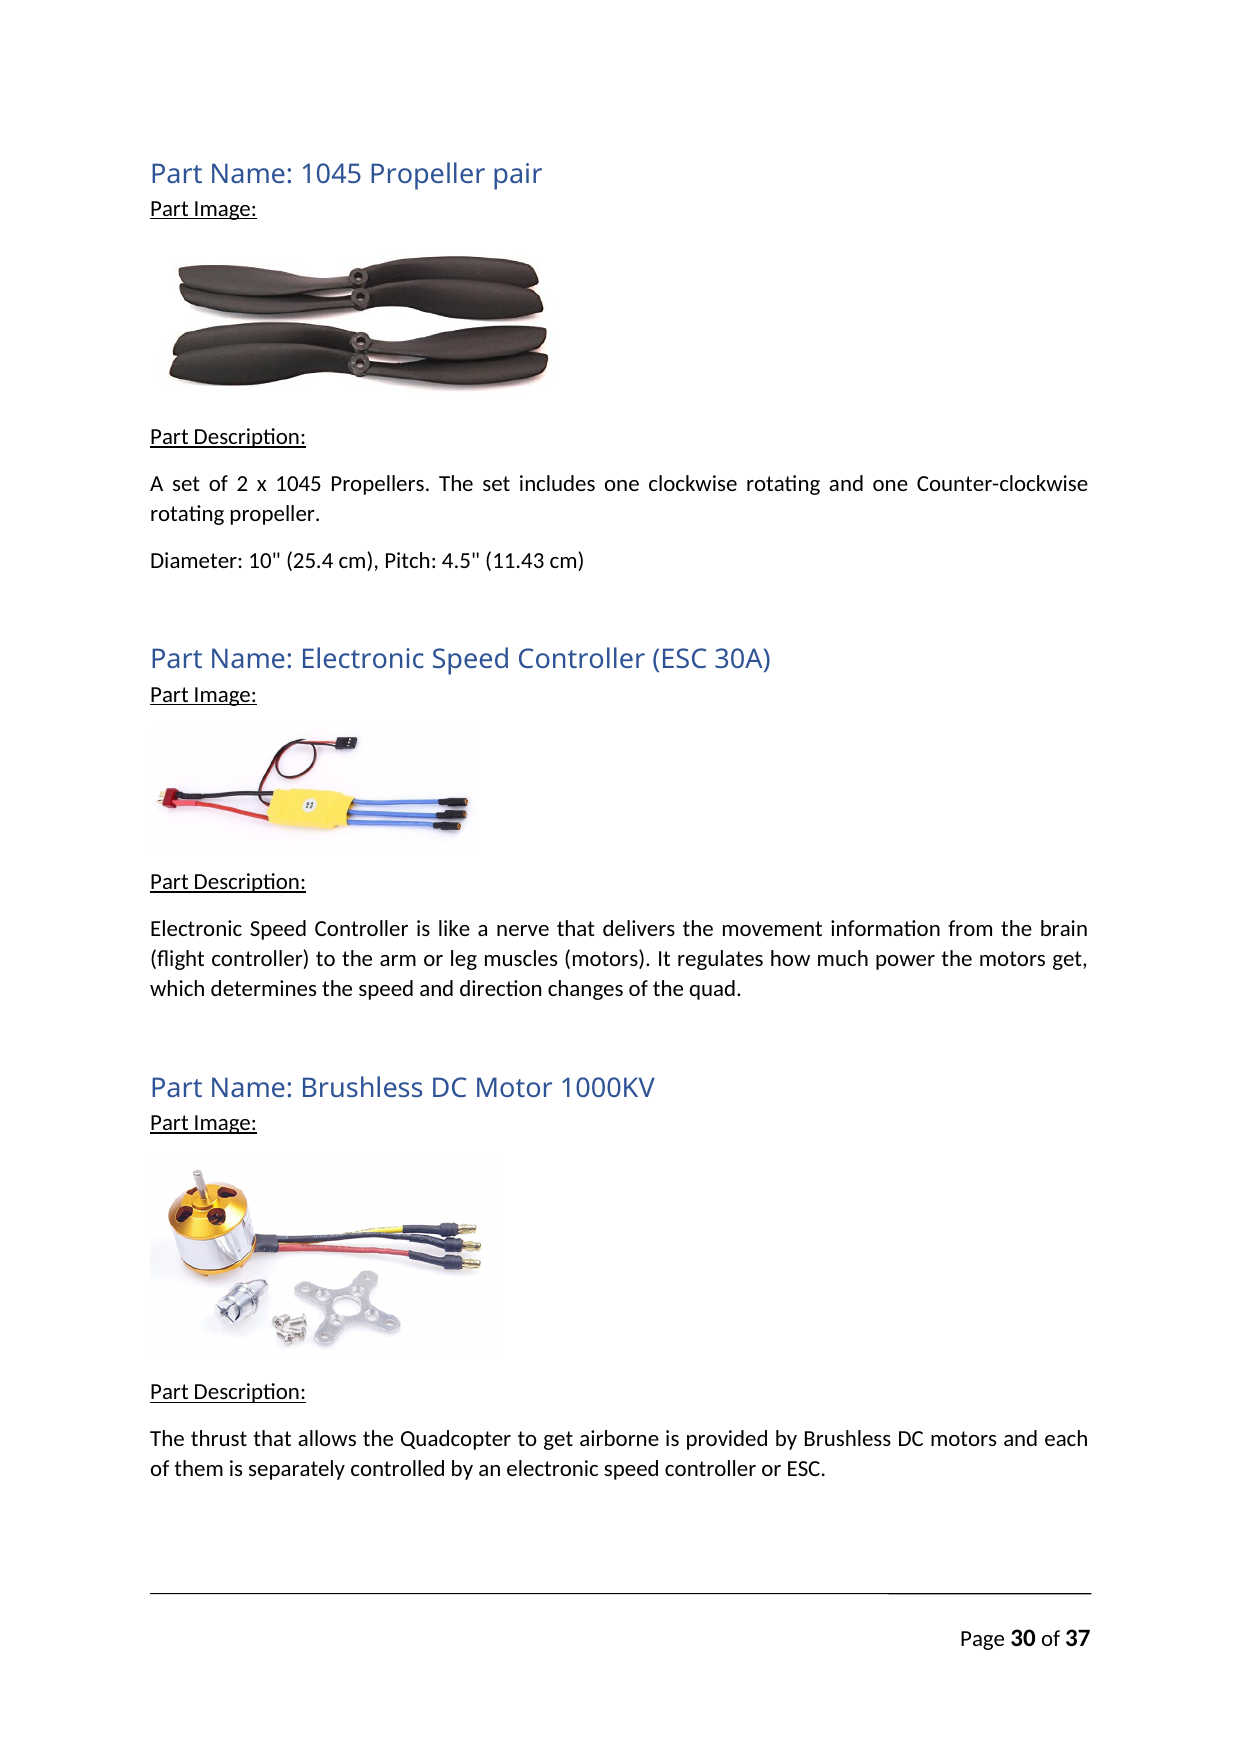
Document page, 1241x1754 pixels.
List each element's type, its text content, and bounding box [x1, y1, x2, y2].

text Part Description: [150, 422, 1090, 450]
text The thrust that allows the Quadcopter to get airborne is provided by Brushless DC motors and each of them is separately controlled by an electronic speed controller or ESC. [150, 1424, 1090, 1483]
text Part Description: [150, 1377, 1090, 1406]
text Electronic Speed Controller is like a nerve that delivers the movement information from the brain (flight controller) to the arm or leg muscles (motors). It regulates how much power the motors get, which determines the speed and direction changes of the quad. [150, 914, 1090, 1003]
subtitle Part Name: 1045 Propeller pair [150, 154, 1090, 191]
text Part Image: [150, 194, 1090, 222]
subtitle Part Name: Brushless DC Motor 1000KV [150, 1068, 1090, 1105]
text Diameter: 10" (25.4 cm), Pitch: 4.5" (11.43 cm) [150, 546, 1090, 574]
text Part Image: [150, 1108, 1090, 1136]
picture [150, 726, 481, 849]
picture [150, 1155, 504, 1359]
text Part Image: [150, 680, 1090, 708]
picture [150, 240, 575, 404]
text A set of 2 x 1045 Propellers. The set includes one clockwise rotating and one Counter-clockwise rotating propeller. [150, 469, 1090, 527]
subtitle Part Name: Electronic Speed Controller (ESC 30A) [150, 640, 1090, 677]
text Part Description: [150, 867, 1090, 895]
